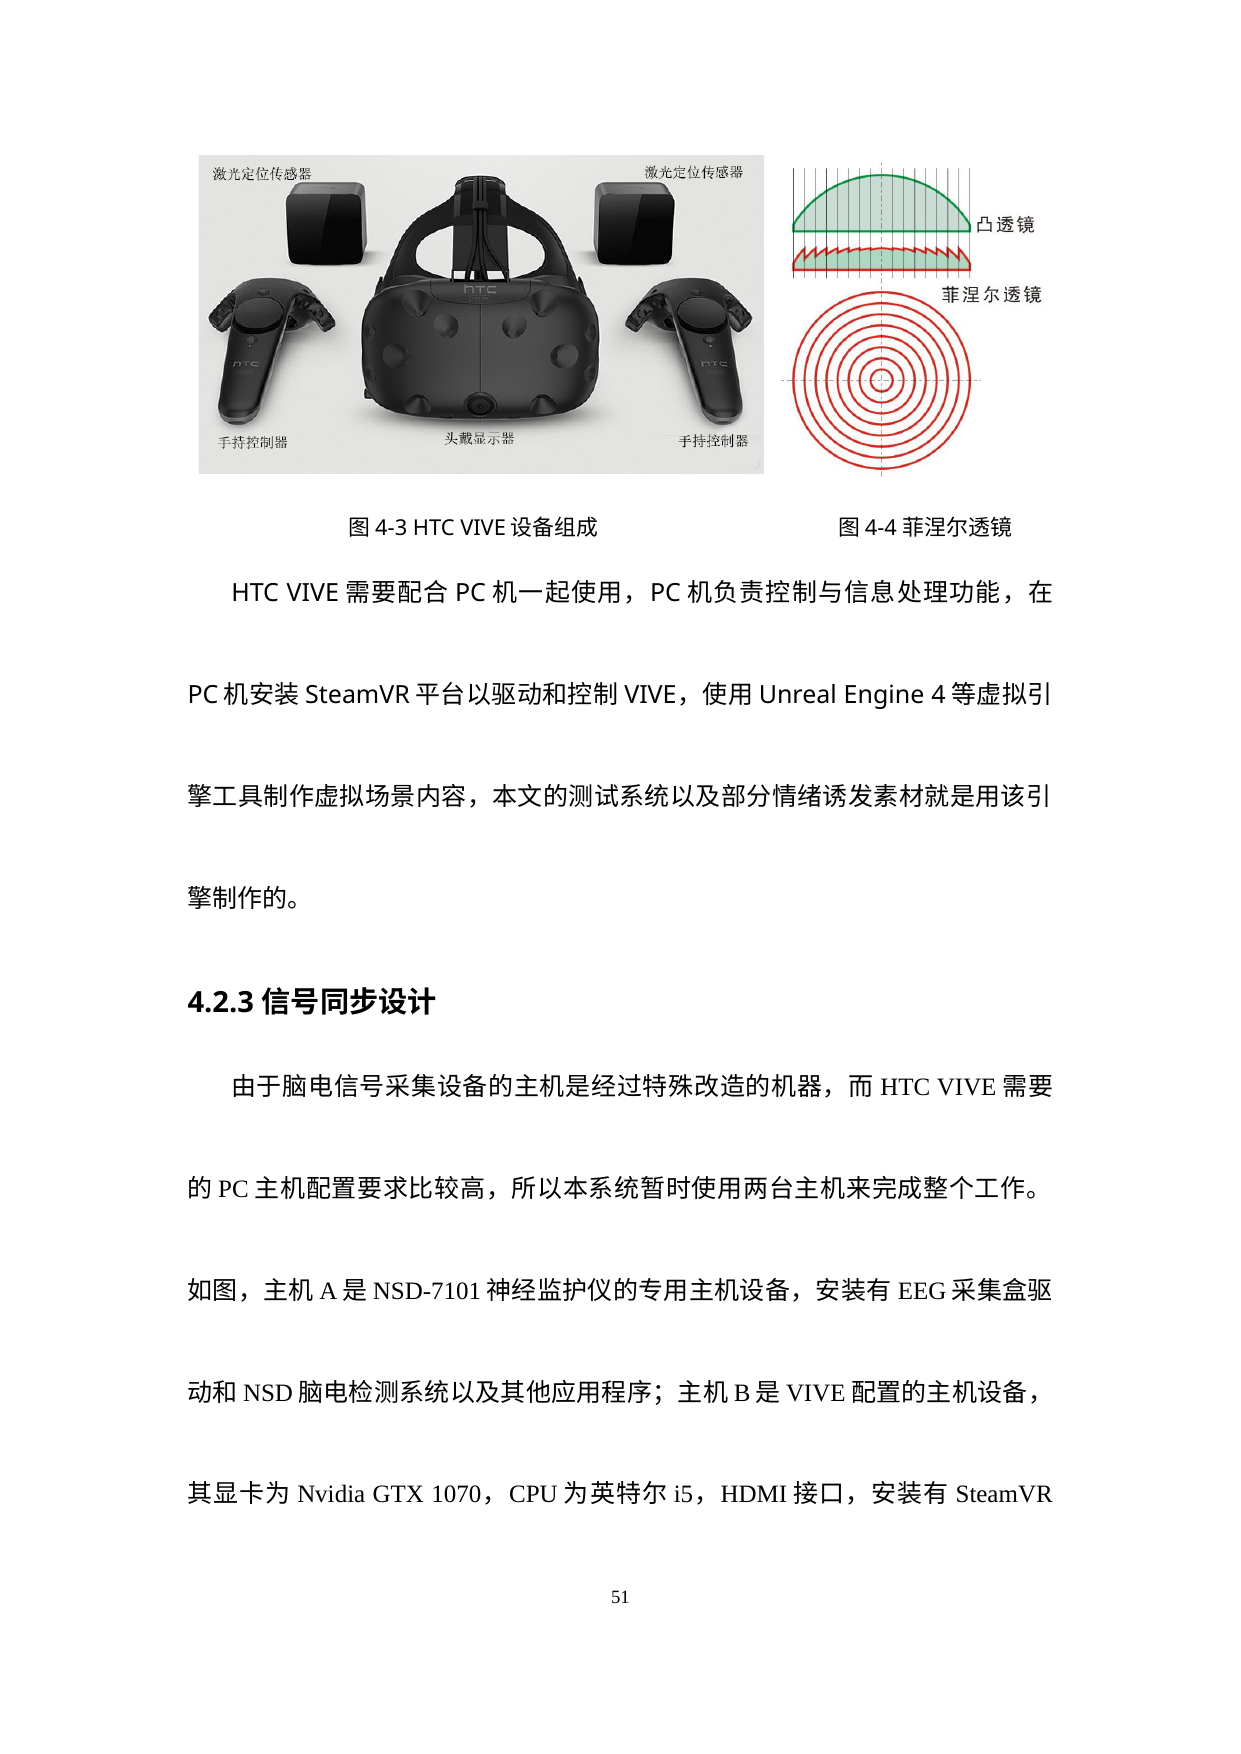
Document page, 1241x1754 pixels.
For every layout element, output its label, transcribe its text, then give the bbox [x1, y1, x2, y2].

text HTC VIVE需要配合PC机一起使用，PC机负责控制与信息处理功能，在PC机安装SteamVR平台以驱动和控制VIVE，使用Unreal Engine 4等虚拟引擎工具制作虚拟场景内容，本文的测试系统以及部分情绪诱发素材就是用该引擎制作的。 [187, 557, 1053, 931]
table_header [760, 155, 1053, 509]
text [187, 1051, 1053, 1526]
subtitle 4.2.3 信号同步设计 [187, 966, 1053, 1033]
table_cell 图4-4 菲涅尔透镜 [760, 509, 1053, 557]
picture [770, 155, 1050, 479]
table_cell 图4-3 HTC VIVE设备组成 [187, 509, 759, 557]
table_header [187, 155, 759, 509]
picture [198, 155, 765, 474]
